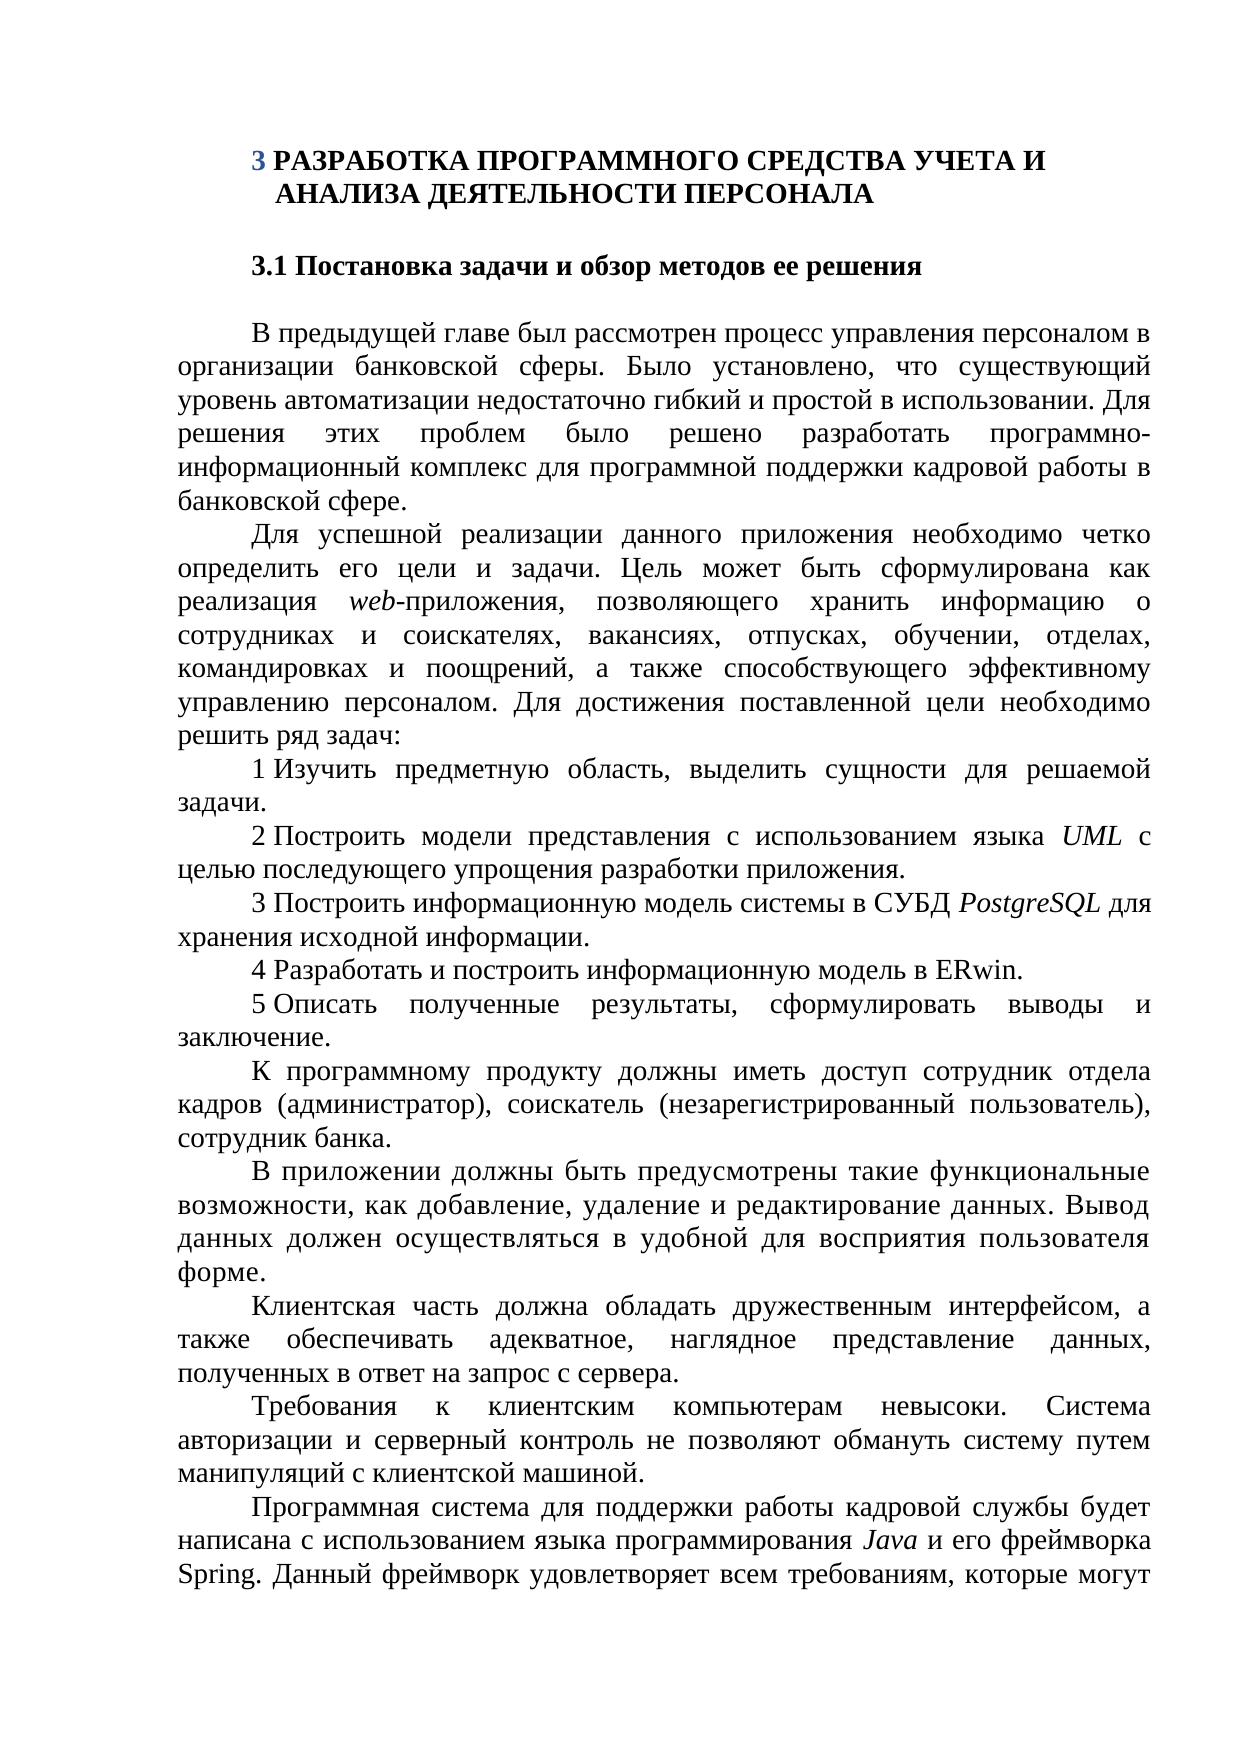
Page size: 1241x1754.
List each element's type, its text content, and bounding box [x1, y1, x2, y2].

list Разработать и построить информационную модель в ERwin. [177, 952, 1152, 986]
list Описать полученные результаты, сформулировать выводы и заключение. [177, 986, 1152, 1053]
text В предыдущей главе был рассмотрен процесс управления персоналом в организации банковской сферы. Было установлено, что существующий уровень автоматизации недостаточно гибкий и простой в использовании. Для решения этих проблем было решено разработать программно-информационный комплекс для программной поддержки кадровой работы в банковской сфере. [177, 315, 1152, 516]
text Требования к клиентским компьютерам невысоки. Система авторизации и серверный контроль не позволяют обмануть систему путем манипуляций с клиентской машиной. [177, 1388, 1152, 1489]
list Построить модели представления с использованием языка UML с целью последующего упрощения разработки приложения. [177, 818, 1152, 885]
text К программному продукту должны иметь доступ сотрудник отдела кадров (администратор), соискатель (незарегистрированный пользователь), сотрудник банка. [177, 1053, 1152, 1153]
text Для успешной реализации данного приложения необходимо четко определить его цели и задачи. Цель может быть сформулирована как реализация web-приложения, позволяющего хранить информацию о сотрудниках и соискателях, вакансиях, отпусках, обучении, отделах, командировках и поощрений, а также способствующего эффективному управлению персоналом. Для достижения поставленной цели необходимо решить ряд задач: [177, 516, 1152, 751]
text Клиентская часть должна обладать дружественным интерфейсом, а также обеспечивать адекватное, наглядное представление данных, полученных в ответ на запрос с сервера. [177, 1288, 1152, 1388]
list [177, 1489, 1152, 1589]
subtitle 3.1 Постановка задачи и обзор методов ее решения [251, 248, 1152, 281]
list Построить информационную модель системы в СУБД PostgreSQL для хранения исходной информации. [177, 885, 1152, 952]
list Изучить предметную область, выделить сущности для решаемой задачи. [177, 751, 1152, 818]
subtitle РАЗРАБОТКА ПРОГРАММНОГО СРЕДСТВА УЧЕТА И АНАЛИЗА ДЕЯТЕЛЬНОСТИ ПЕРСОНАЛА [251, 143, 1152, 210]
text В приложении должны быть предусмотрены такие функциональные возможности, как добавление, удаление и редактирование данных. Вывод данных должен осуществляться в удобной для восприятия пользователя форме. [177, 1153, 1152, 1288]
